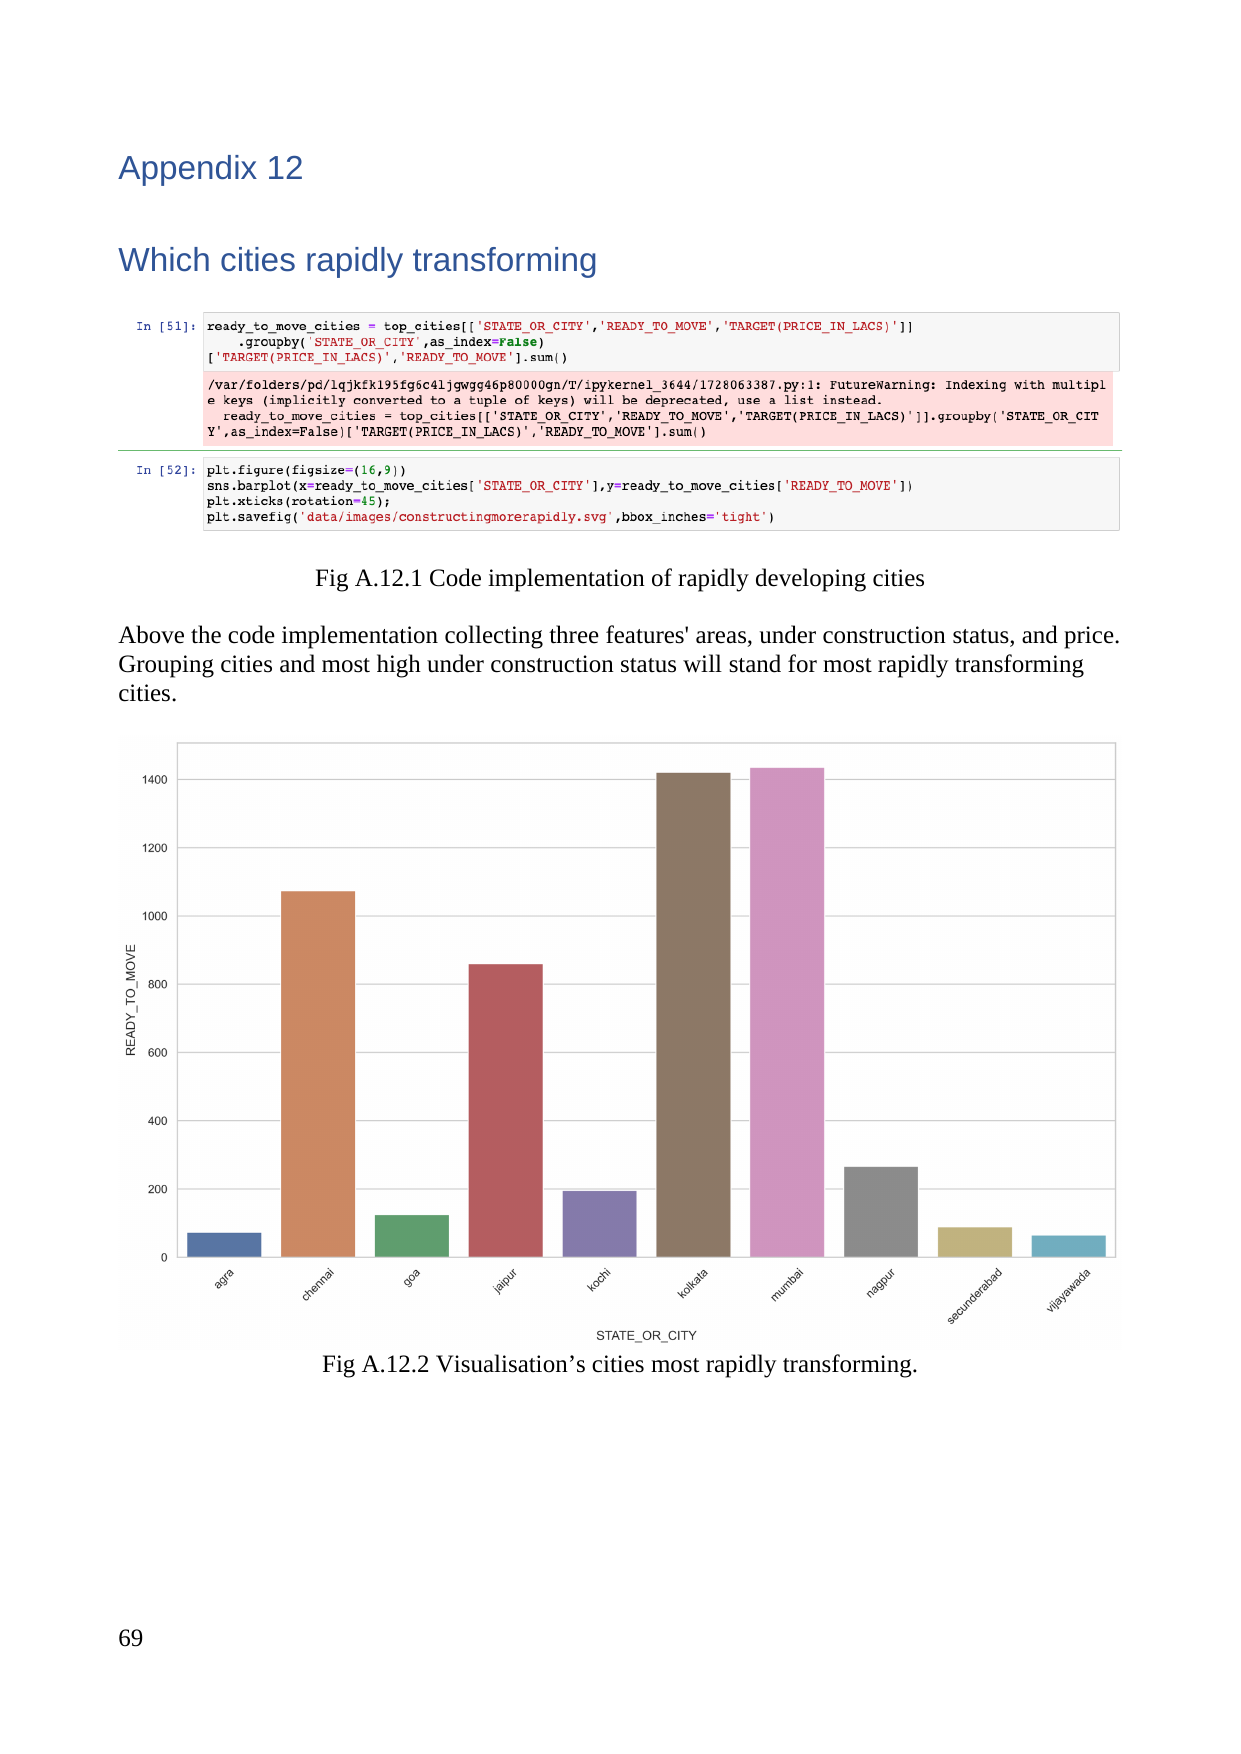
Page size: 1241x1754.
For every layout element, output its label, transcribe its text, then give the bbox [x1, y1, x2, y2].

subtitle Appendix 12 [118, 148, 1122, 186]
picture [118, 735, 1123, 1350]
picture [118, 307, 1123, 534]
text Fig A.12.1 Code implementation of rapidly developing cities [118, 563, 1122, 591]
text Above the code implementation collecting three features' areas, under construction status, and price. Grouping cities and most high under construction status will stand for most rapidly transforming cities. [118, 620, 1122, 706]
text Fig A.12.2 Visualisation’s cities most rapidly transforming. [118, 1350, 1122, 1378]
subtitle Which cities rapidly transforming [118, 240, 1122, 278]
